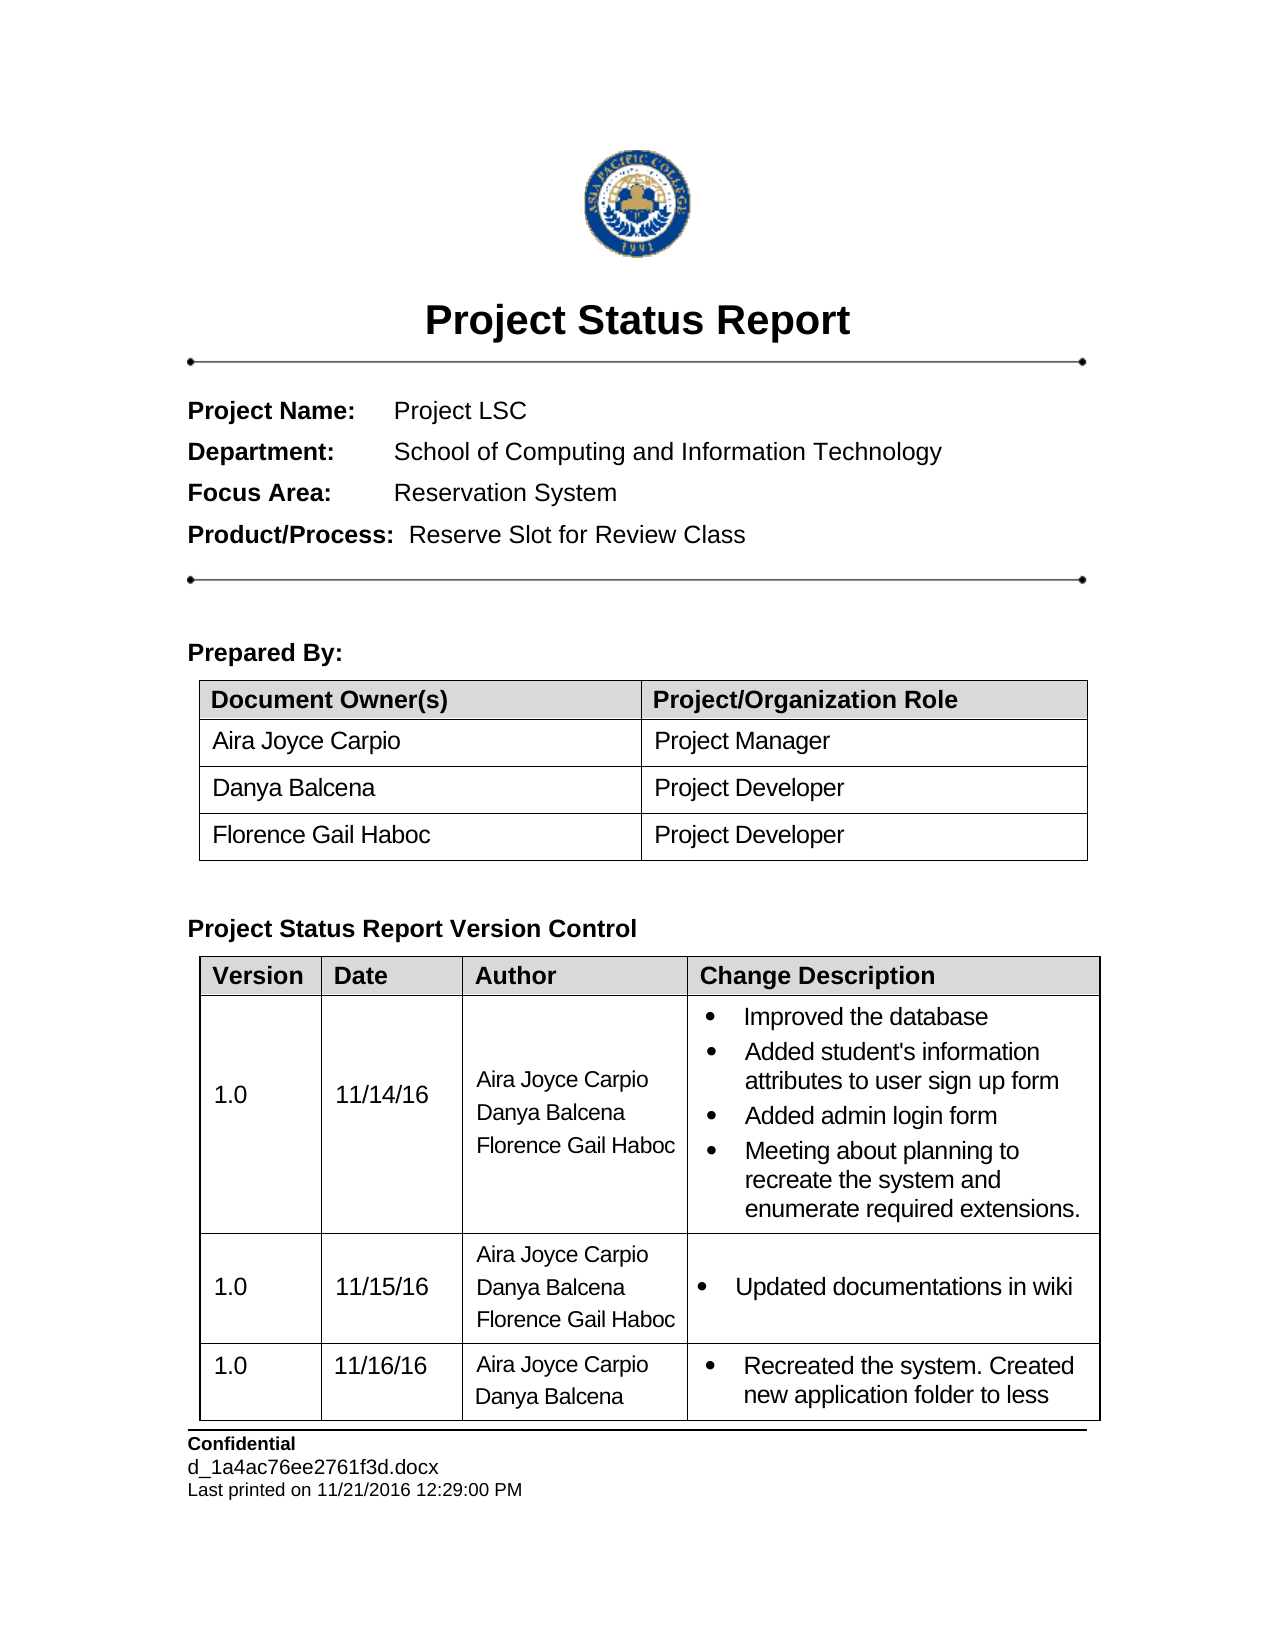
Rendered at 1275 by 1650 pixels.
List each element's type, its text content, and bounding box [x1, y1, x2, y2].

table_cell 1.0 [201, 1344, 321, 1420]
text Project Name: Project LSC [187, 396, 1087, 424]
table_cell Aira Joyce Carpio Danya Balcena Florence Gail Haboc [463, 1234, 687, 1343]
picture [187, 355, 1088, 371]
table_cell 11/14/16 [322, 996, 462, 1233]
table_cell Danya Balcena [200, 767, 641, 813]
table_cell Improved the database Added student's information attributes to user sign up form Added admin login form Meeting about planning to recreate the system and enumerate required extensions. [688, 996, 1099, 1233]
text Project Status Report [187, 295, 1087, 343]
table_cell 11/16/16 [322, 1344, 462, 1420]
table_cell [463, 1344, 687, 1420]
text Focus Area: Reservation System [187, 478, 1087, 507]
table_header Version [201, 957, 321, 994]
table_cell 1.0 [201, 996, 321, 1233]
text Project Status Report Version Control [187, 914, 1087, 943]
table_header Change Description [688, 957, 1099, 994]
table_header Author [463, 957, 687, 994]
picture [187, 573, 1088, 589]
table_cell Project Manager [642, 720, 1087, 766]
table_cell 1.0 [201, 1234, 321, 1343]
text Prepared By: [187, 638, 1087, 667]
table_cell 11/15/16 [322, 1234, 462, 1343]
table_header Project/Organization Role [642, 681, 1087, 718]
text Department: School of Computing and Information Technology [187, 437, 1087, 466]
table_cell Updated documentations in wiki [688, 1234, 1099, 1343]
table_cell Project Developer [642, 767, 1087, 813]
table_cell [688, 1344, 1099, 1420]
picture [584, 150, 691, 258]
table_cell Aira Joyce Carpio Danya Balcena Florence Gail Haboc [463, 996, 687, 1233]
table_cell Florence Gail Haboc [200, 814, 641, 860]
text Product/Process: Reserve Slot for Review Class [187, 519, 1087, 548]
table_header Date [322, 957, 462, 994]
table_header Document Owner(s) [200, 681, 641, 718]
table_cell Aira Joyce Carpio [200, 720, 641, 766]
table_cell Project Developer [642, 814, 1087, 860]
